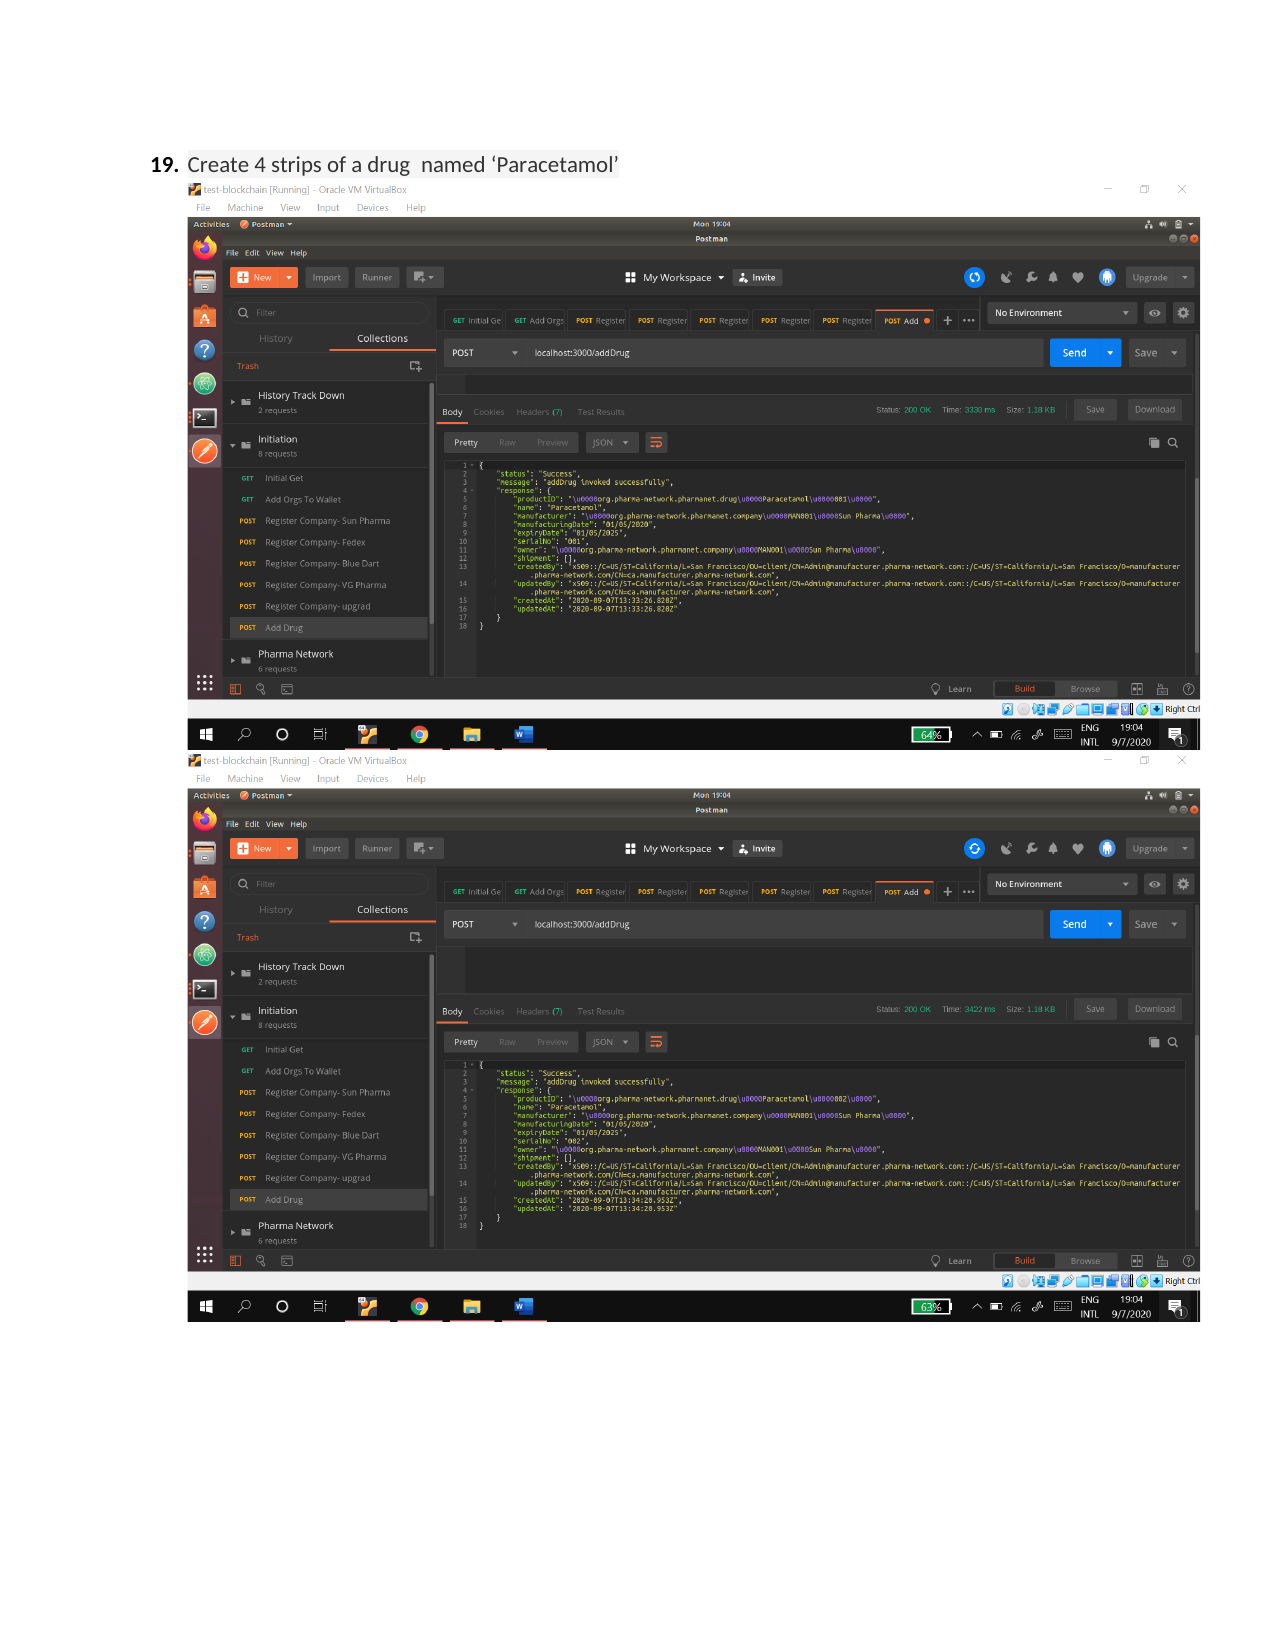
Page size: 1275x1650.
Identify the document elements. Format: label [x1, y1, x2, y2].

picture [187, 180, 1200, 750]
picture [187, 752, 1200, 1322]
list [150, 150, 1125, 1322]
